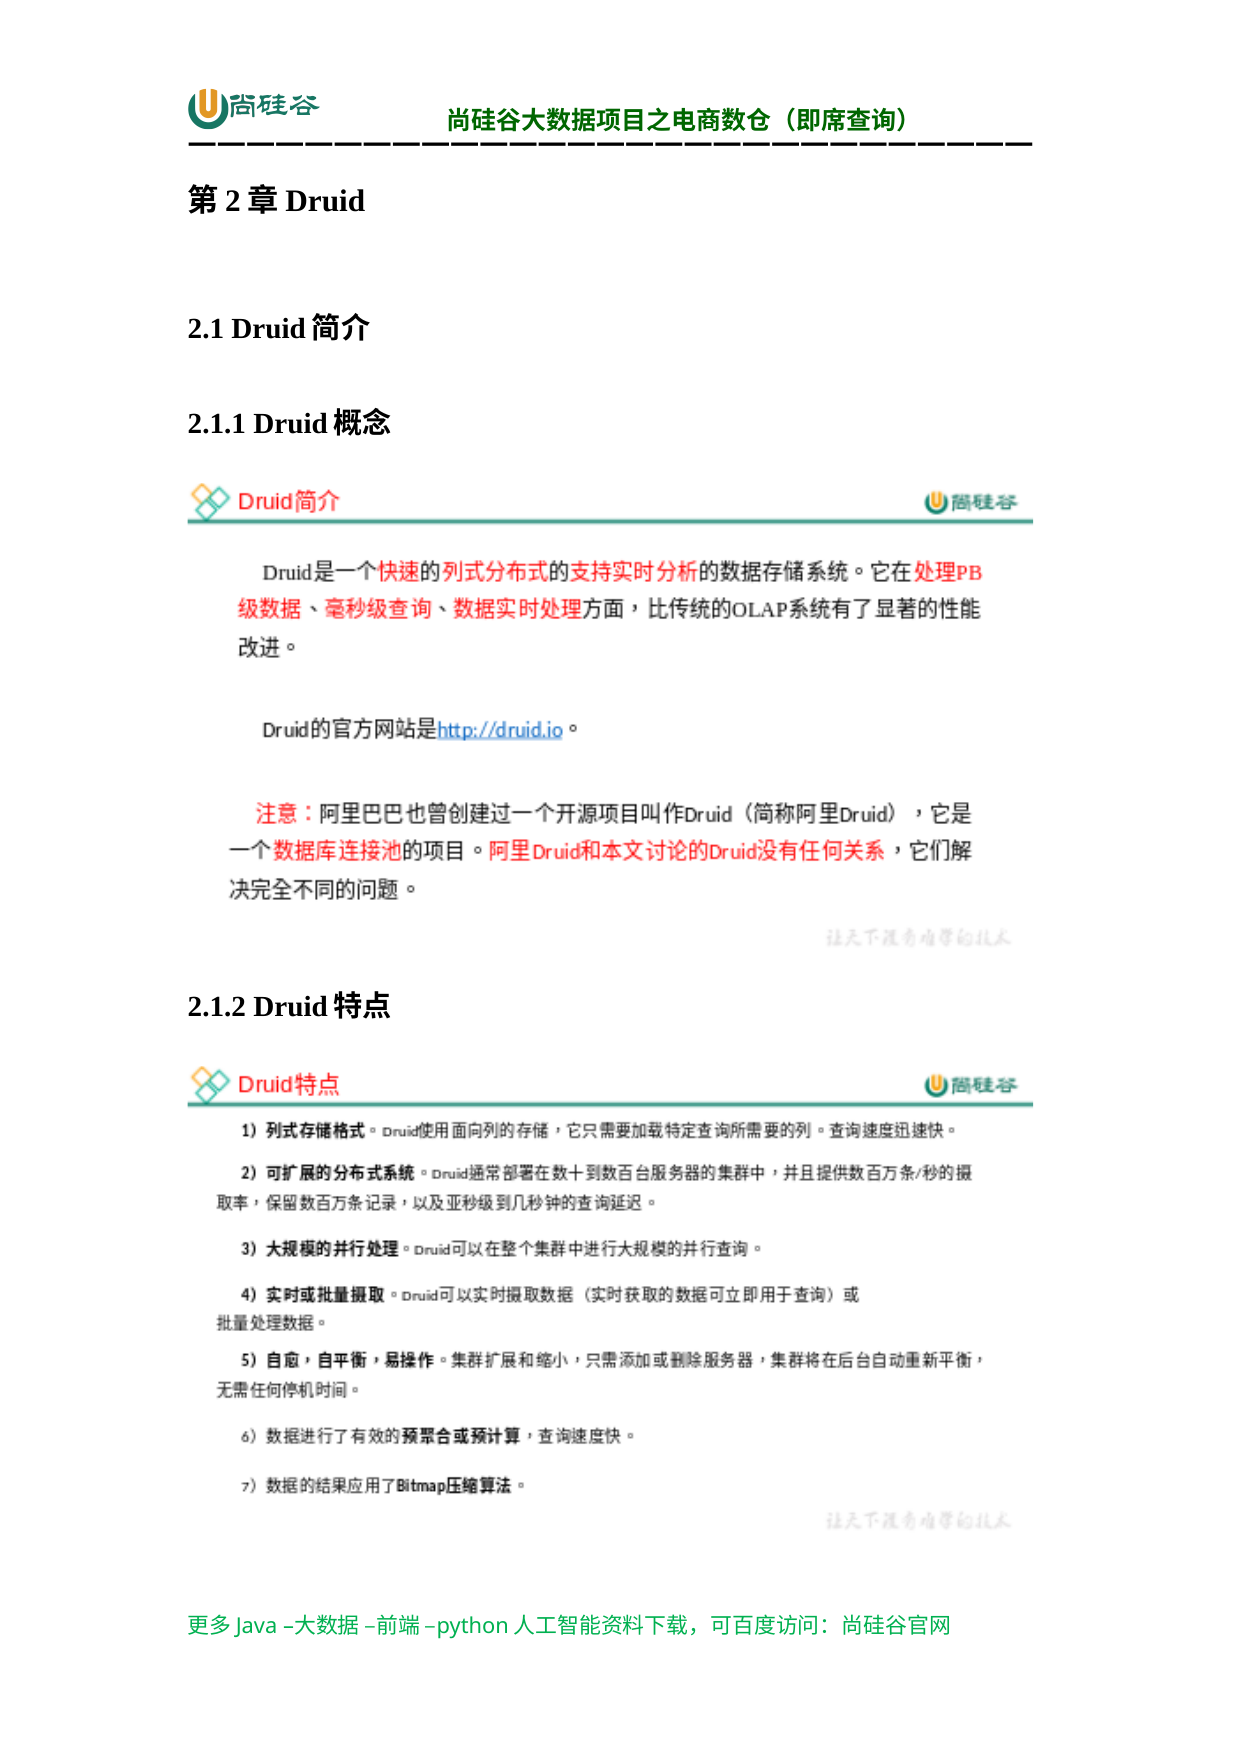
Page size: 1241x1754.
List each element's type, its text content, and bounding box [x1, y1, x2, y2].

subtitle 第2章 Druid [187, 165, 1053, 230]
subtitle 2.1.2 Druid特点 [187, 971, 1053, 1036]
subtitle 2.1.1 Druid概念 [187, 388, 1053, 453]
picture [187, 88, 321, 130]
subtitle 2.1 Druid简介 [187, 293, 1053, 358]
